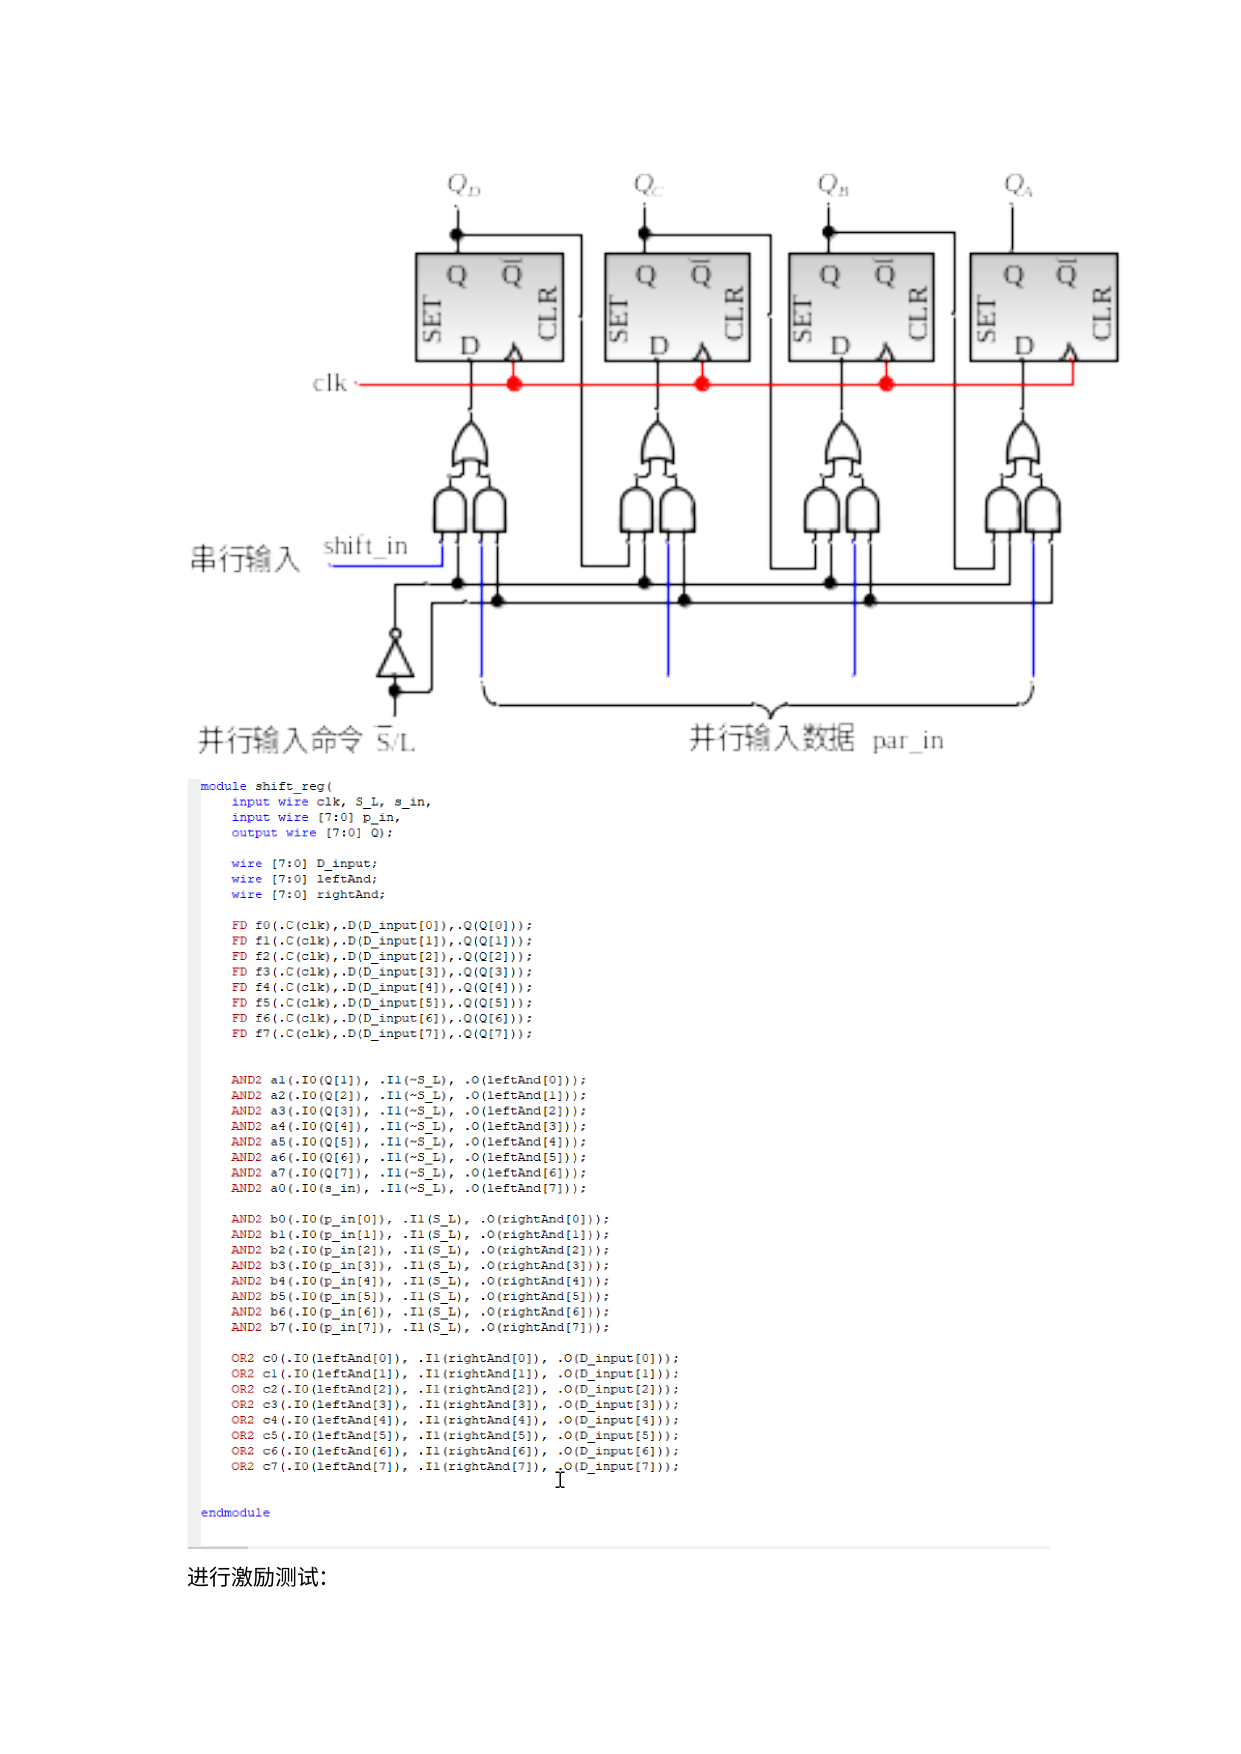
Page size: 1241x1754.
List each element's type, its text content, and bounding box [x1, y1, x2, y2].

picture [187, 779, 1051, 1549]
list 进行激励测试： [187, 1559, 1053, 1592]
